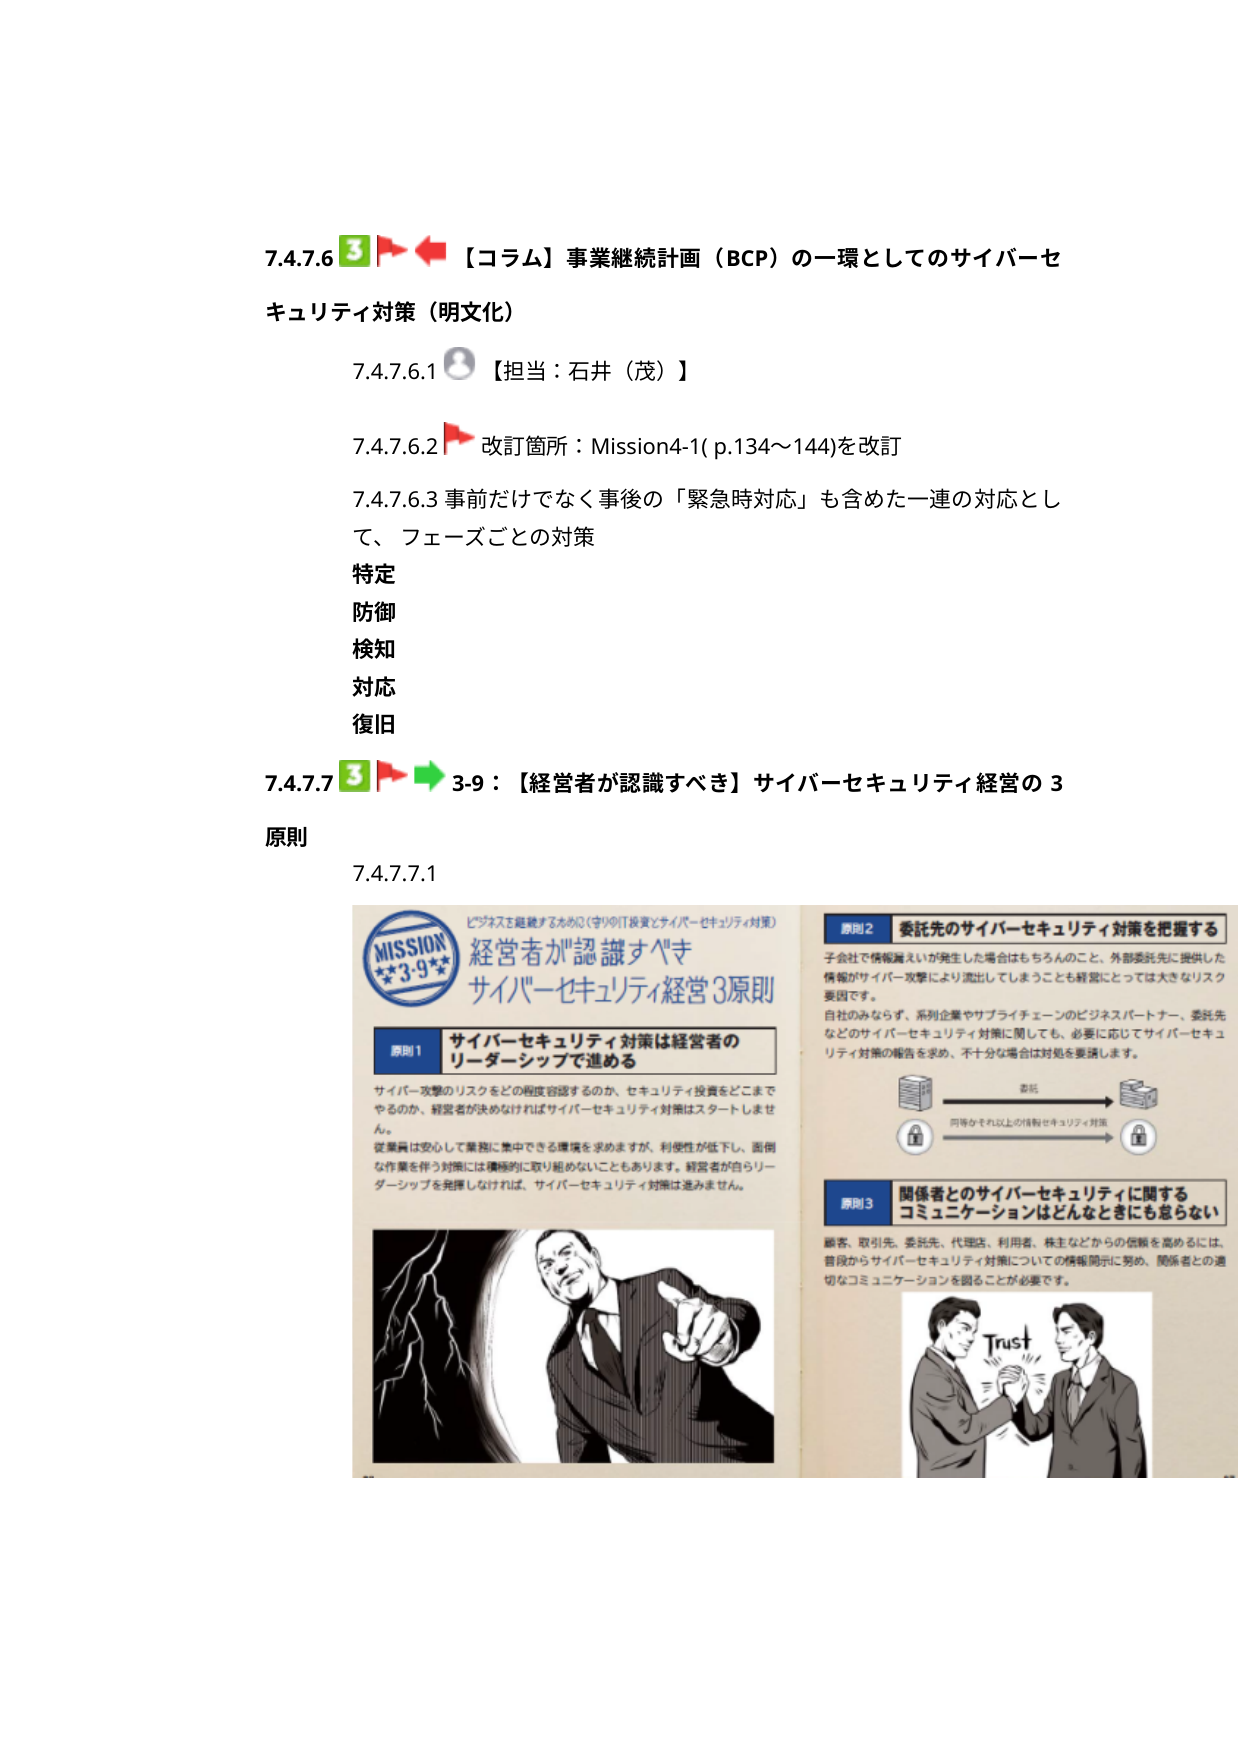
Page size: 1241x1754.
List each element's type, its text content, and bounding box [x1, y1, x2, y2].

text 事前だけでなく事後の「緊急時対応」も含めた一連の対応として、 フェーズごとの対策 [352, 479, 1063, 554]
picture [414, 760, 446, 792]
text 復旧 [352, 704, 1063, 742]
picture [339, 760, 371, 792]
text 3-9：【経営者が認識すべき】サイバーセキュリティ経営の3原則 [265, 742, 1063, 854]
text 対応 [352, 667, 1063, 704]
text 防御 [352, 592, 1063, 629]
picture [377, 235, 409, 267]
picture [376, 760, 408, 792]
picture [414, 235, 447, 267]
picture [443, 347, 476, 380]
text 【コラム】事業継続計画（BCP）の一環としてのサイバーセキュリティ対策（明文化） [265, 217, 1063, 329]
text 検知 [352, 629, 1063, 667]
text 特定 [352, 554, 1063, 592]
text 改訂箇所：Mission4-1( p.134～144)を改訂 [352, 404, 1063, 479]
picture [339, 235, 371, 267]
picture [352, 905, 1238, 1478]
picture [443, 422, 476, 455]
text 【担当：石井（茂）】 [352, 329, 1063, 404]
